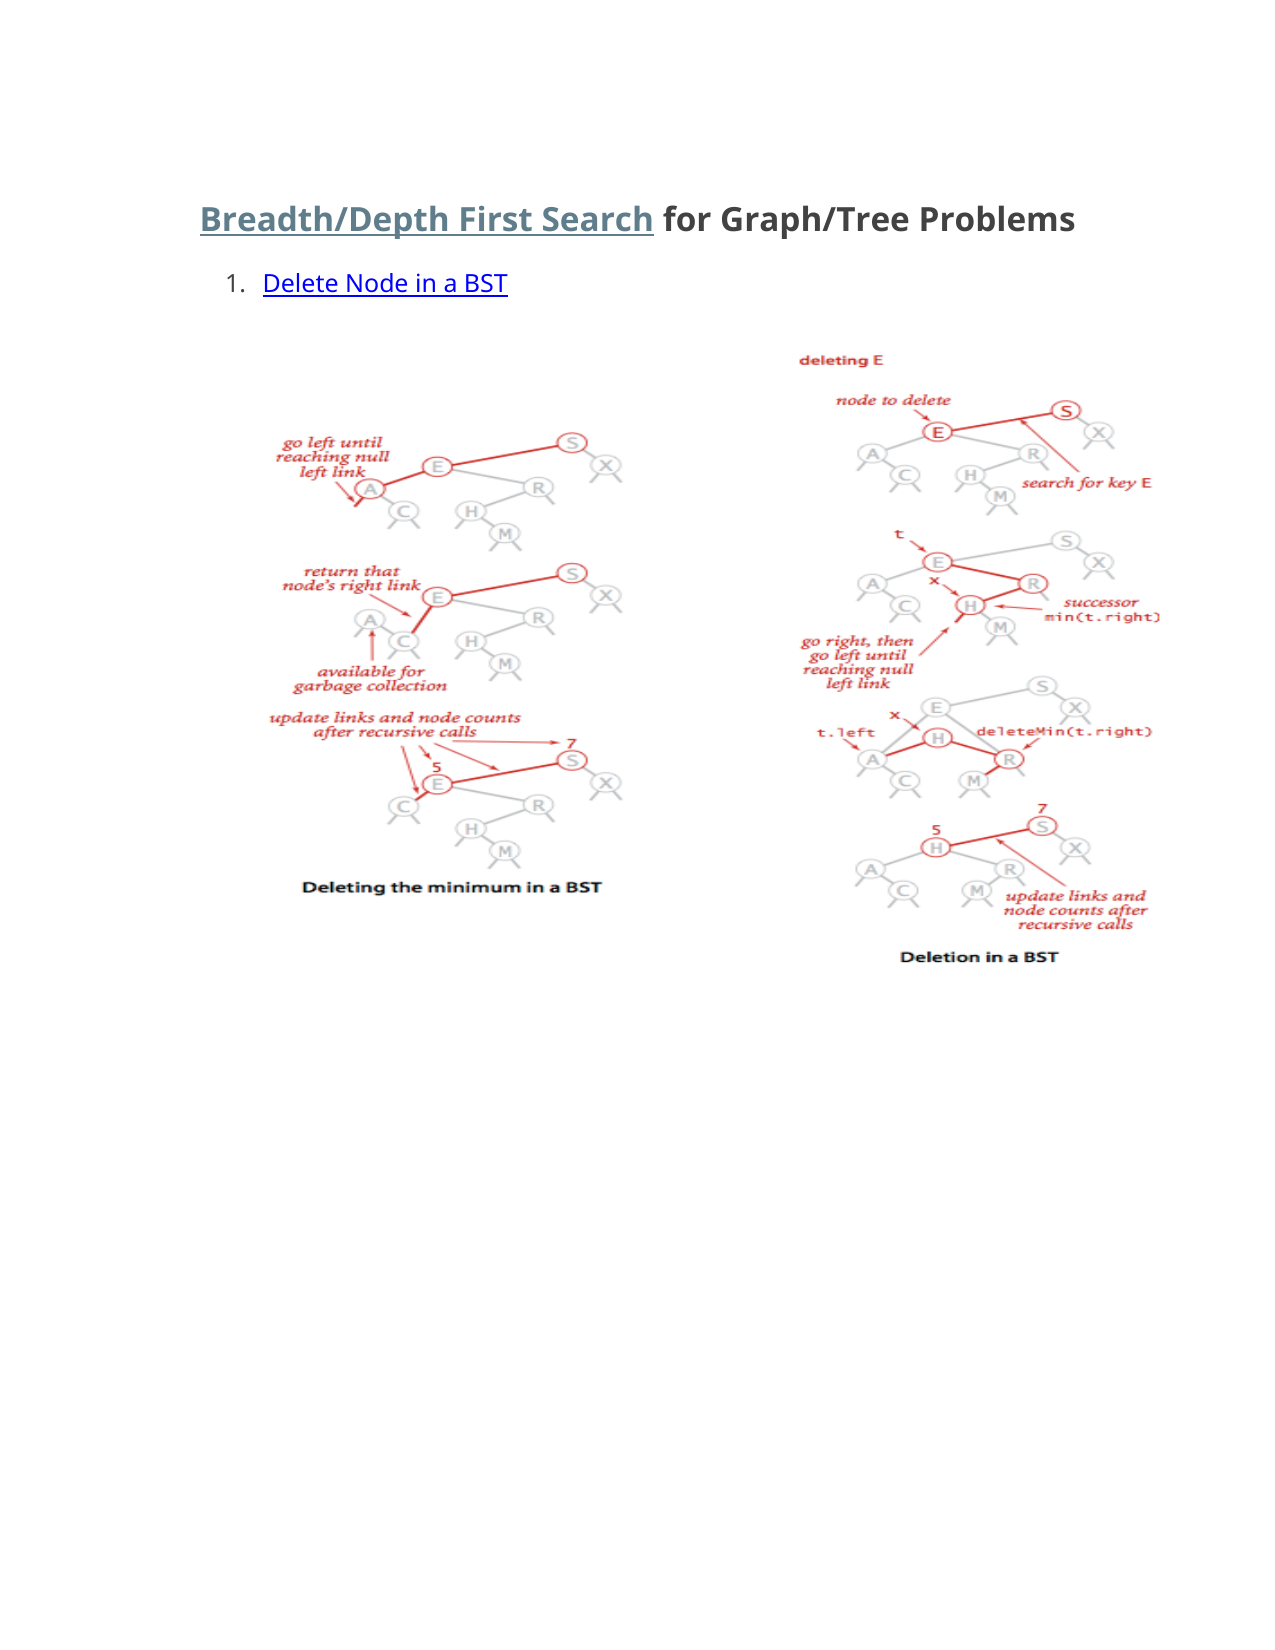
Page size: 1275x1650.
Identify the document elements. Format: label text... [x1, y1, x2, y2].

list Delete Node in a BST [225, 266, 1125, 300]
text Breadth/Depth First Search for Graph/Tree Problems [150, 150, 1125, 241]
picture [225, 333, 1200, 987]
